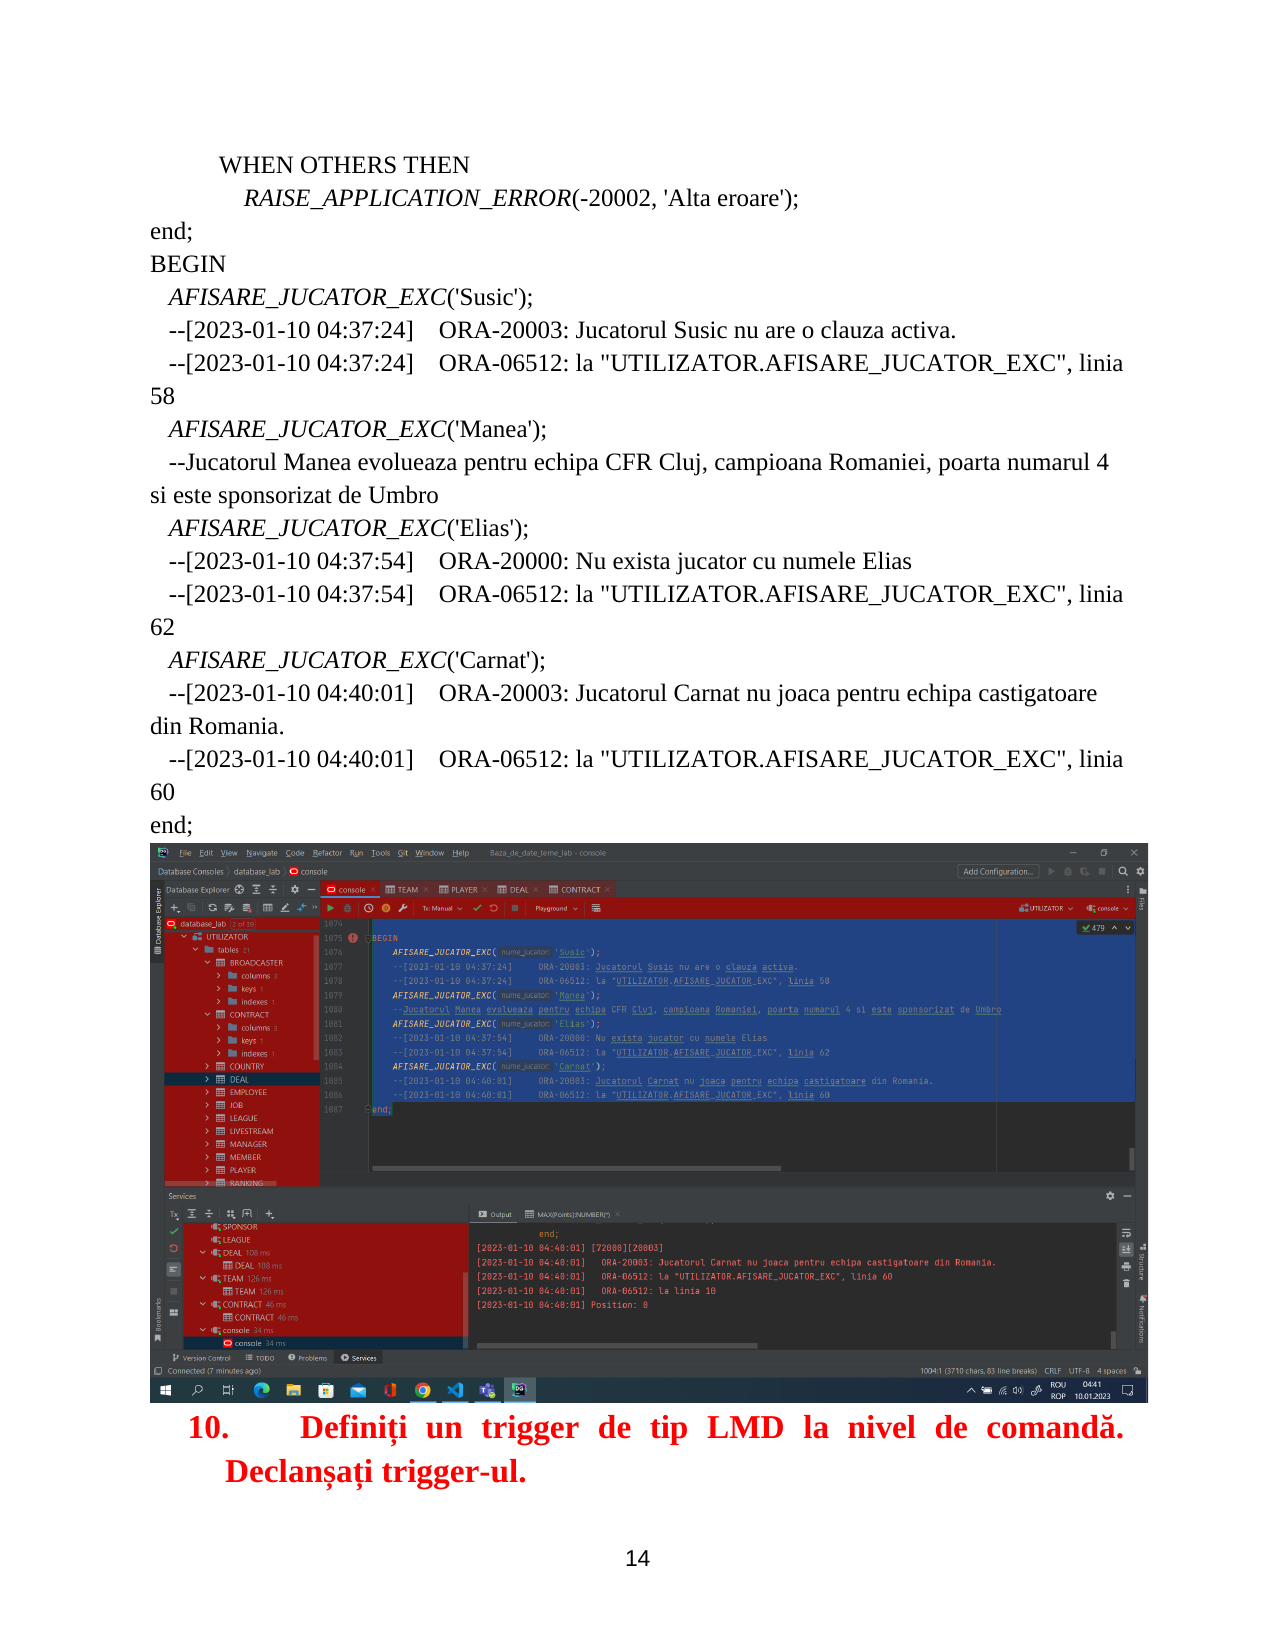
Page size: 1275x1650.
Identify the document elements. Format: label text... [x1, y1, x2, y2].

text WHEN OTHERS THEN [150, 150, 1125, 179]
text --[2023-01-10 04:37:24] ORA-20003: Jucatorul Susic nu are o clauza activa. [150, 315, 1125, 344]
text --Jucatorul Manea evolueaza pentru echipa CFR Cluj, campioana Romaniei, poarta numarul 4 si este sponsorizat de Umbro [150, 447, 1125, 509]
text --[2023-01-10 04:37:54] ORA-20000: Nu exista jucator cu numele Elias [150, 546, 1125, 575]
text AFISARE_JUCATOR_EXC('Susic'); [150, 282, 1125, 311]
text end; [150, 810, 1125, 839]
text RAISE_APPLICATION_ERROR(-20002, 'Alta eroare'); [150, 183, 1125, 212]
list Definiți un trigger de tip LMD la nivel de comandă. Declanșați trigger-ul. [187, 1407, 1125, 1489]
text AFISARE_JUCATOR_EXC('Manea'); [150, 414, 1125, 443]
text --[2023-01-10 04:37:24] ORA-06512: la "UTILIZATOR.AFISARE_JUCATOR_EXC", linia 58 [150, 348, 1125, 410]
text --[2023-01-10 04:37:54] ORA-06512: la "UTILIZATOR.AFISARE_JUCATOR_EXC", linia 62 [150, 579, 1125, 641]
text --[2023-01-10 04:40:01] ORA-20003: Jucatorul Carnat nu joaca pentru echipa castigatoare din Romania. [150, 678, 1125, 740]
text BEGIN [150, 249, 1125, 278]
text AFISARE_JUCATOR_EXC('Carnat'); [150, 645, 1125, 674]
picture [150, 843, 1149, 1403]
text AFISARE_JUCATOR_EXC('Elias'); [150, 513, 1125, 542]
text end; [150, 216, 1125, 245]
text --[2023-01-10 04:40:01] ORA-06512: la "UTILIZATOR.AFISARE_JUCATOR_EXC", linia 60 [150, 744, 1125, 806]
